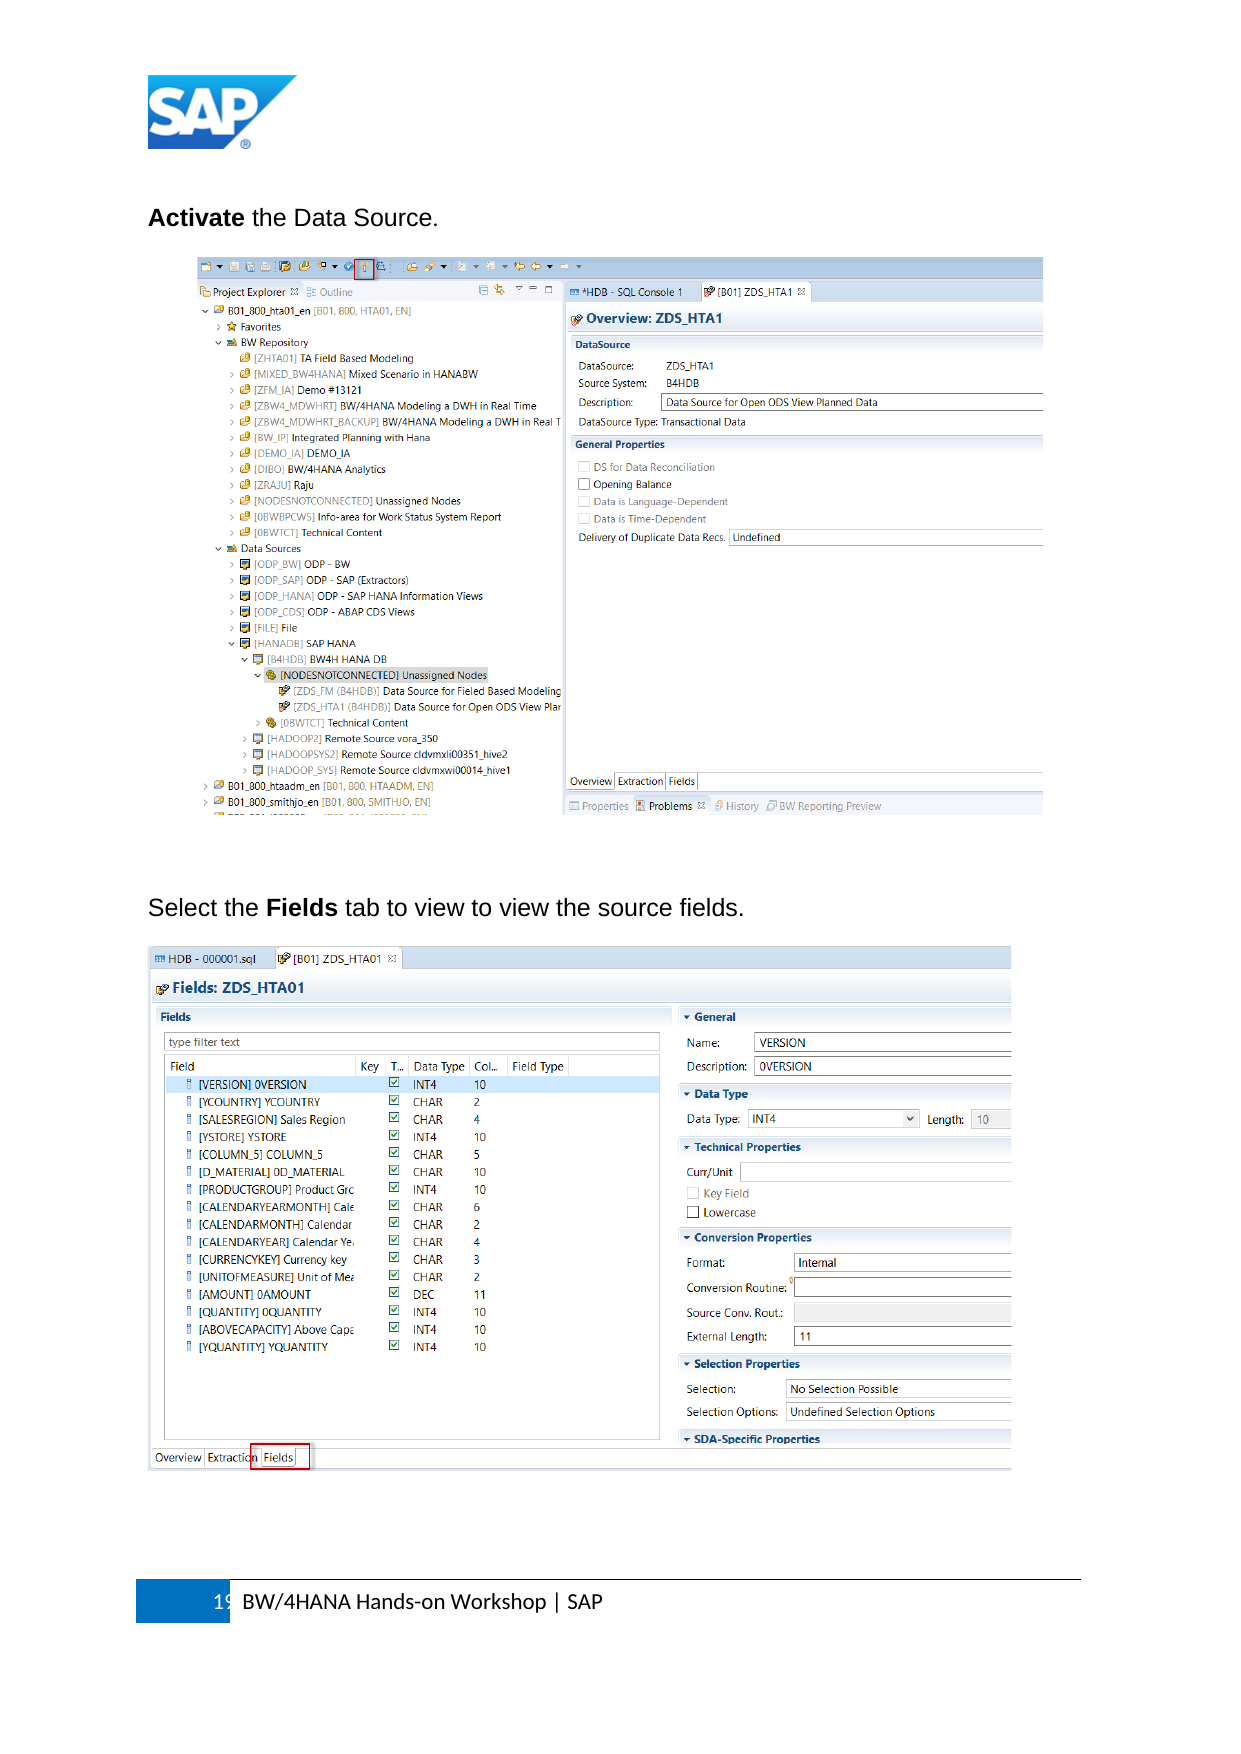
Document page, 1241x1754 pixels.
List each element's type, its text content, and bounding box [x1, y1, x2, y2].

picture [147, 946, 1012, 1471]
picture [197, 257, 1044, 815]
text Activate the Data Source. [148, 203, 1093, 232]
picture [147, 75, 298, 149]
text Select the Fields tab to view to view the source fields. [148, 893, 1093, 921]
